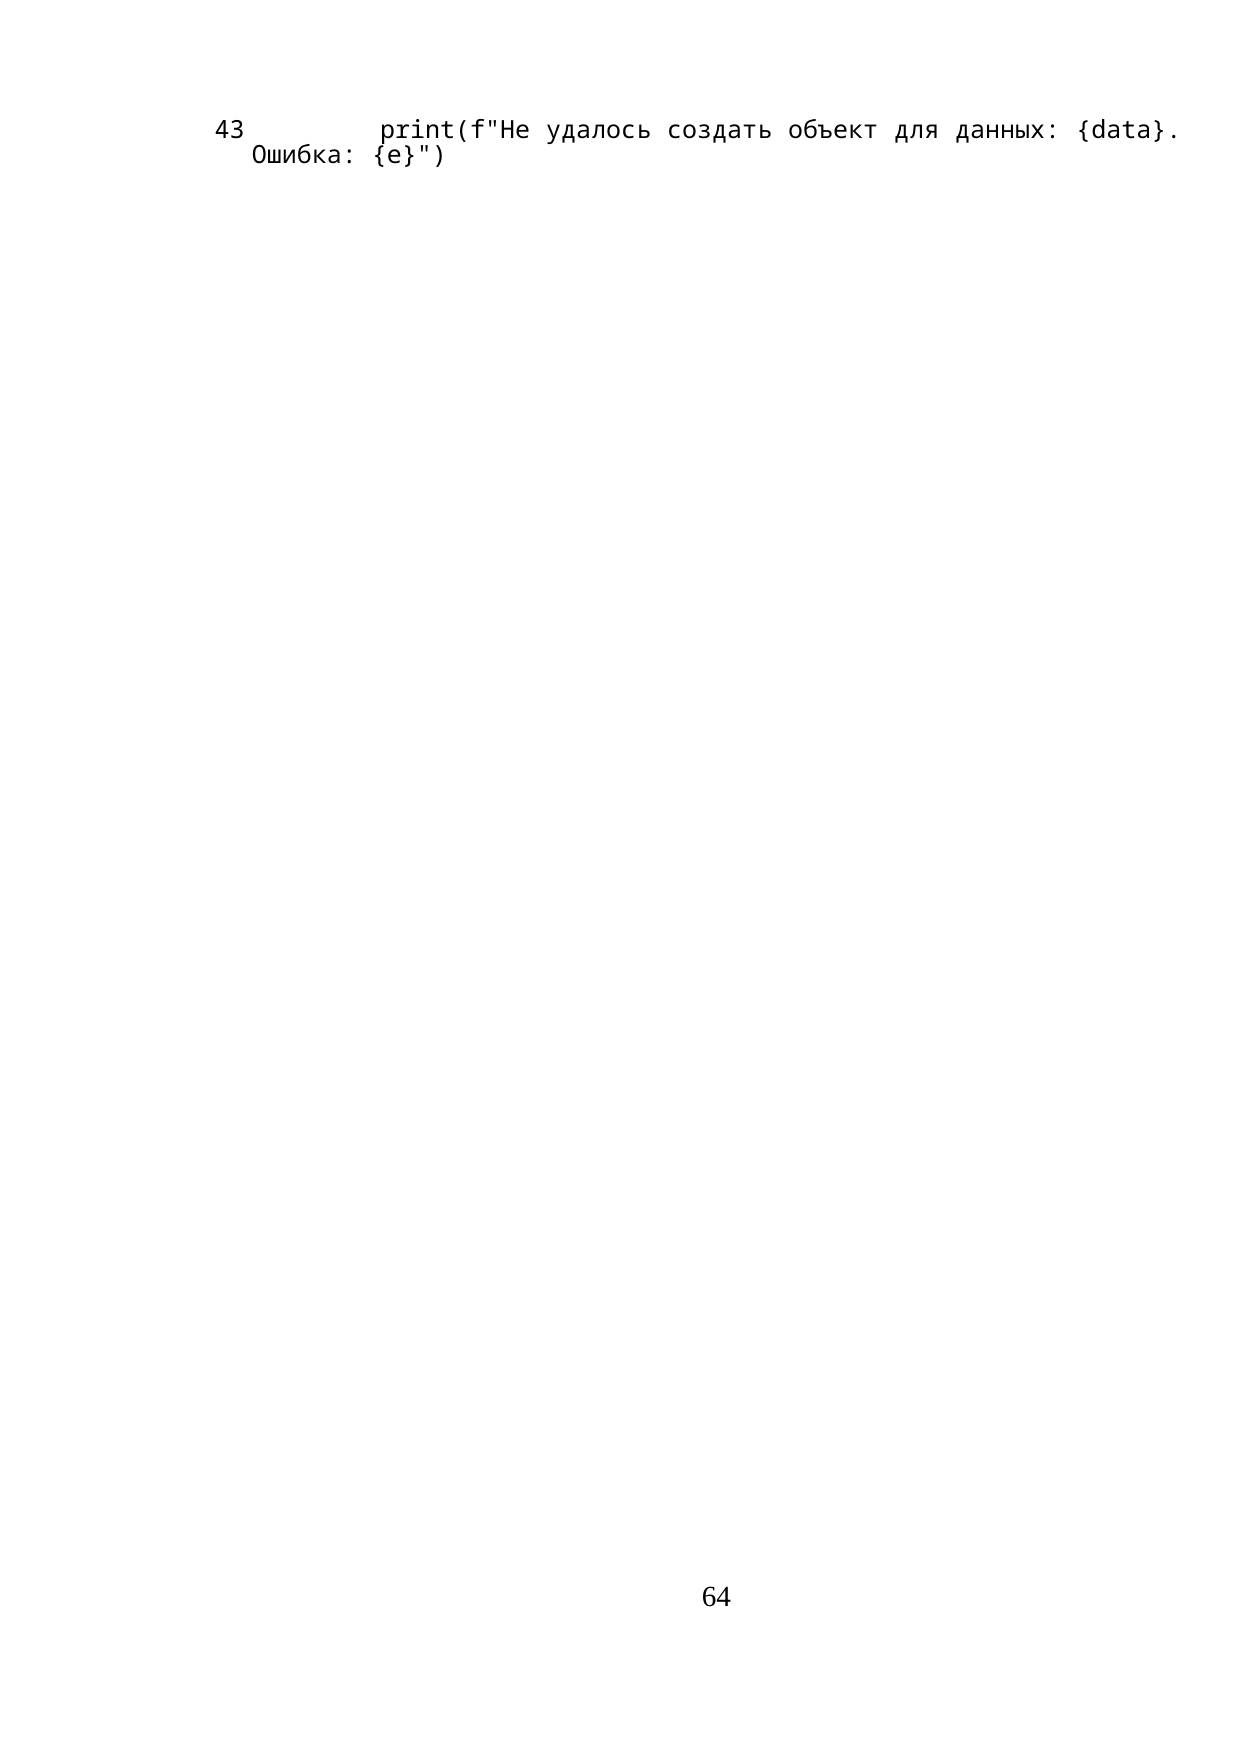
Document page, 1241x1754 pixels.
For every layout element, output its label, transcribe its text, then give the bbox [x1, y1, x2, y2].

text print(f"Не удалось создать объект для данных: {data}. Ошибка: {e}") [214, 118, 1181, 168]
